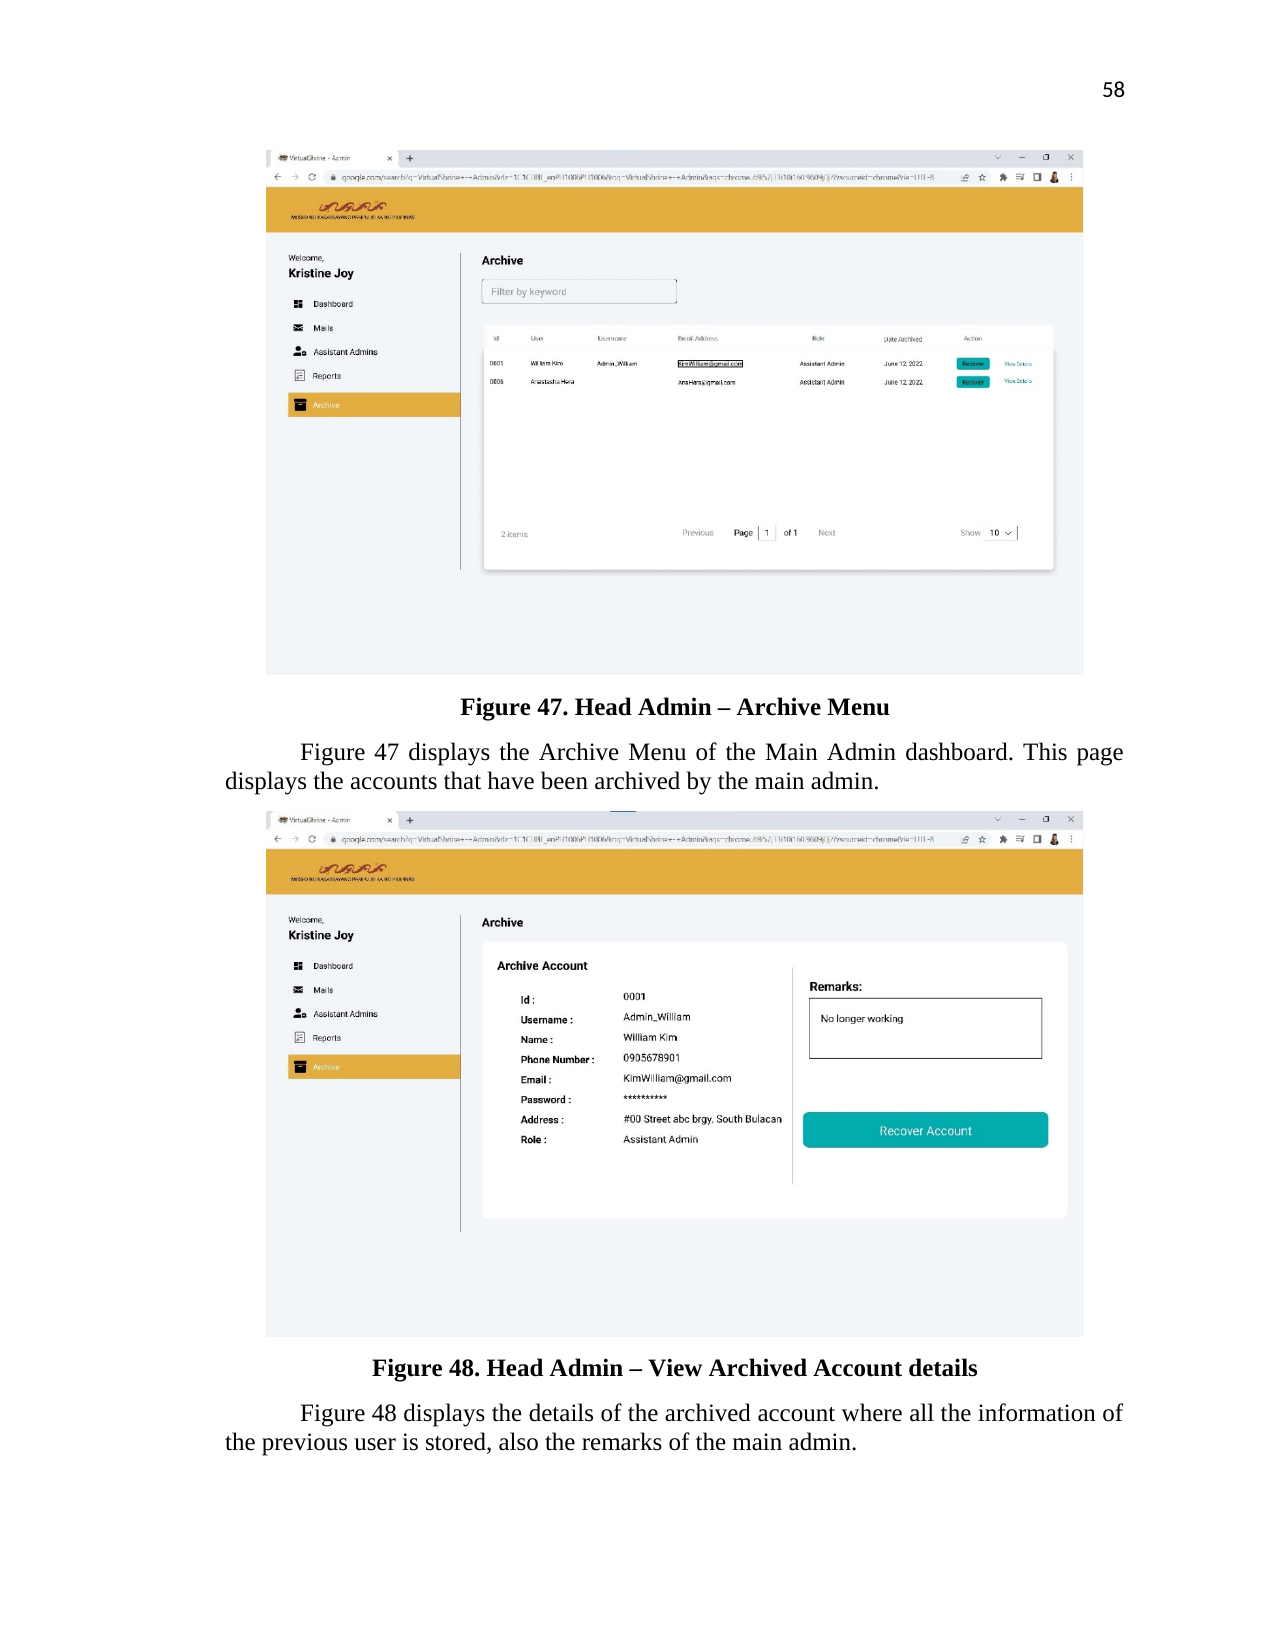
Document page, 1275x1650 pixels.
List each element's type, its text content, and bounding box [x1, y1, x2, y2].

picture [266, 150, 1084, 675]
text Figure 47. Head Admin – Archive Menu [225, 692, 1125, 720]
text Figure 47 displays the Archive Menu of the Main Admin dashboard. This page displays the accounts that have been archived by the main admin. [225, 737, 1125, 794]
text Figure 48 displays the details of the archived account where all the information of the previous user is stored, also the remarks of the main admin. [225, 1398, 1125, 1456]
picture [266, 811, 1084, 1337]
text Figure 48. Head Admin – View Archived Account details [225, 1353, 1125, 1382]
